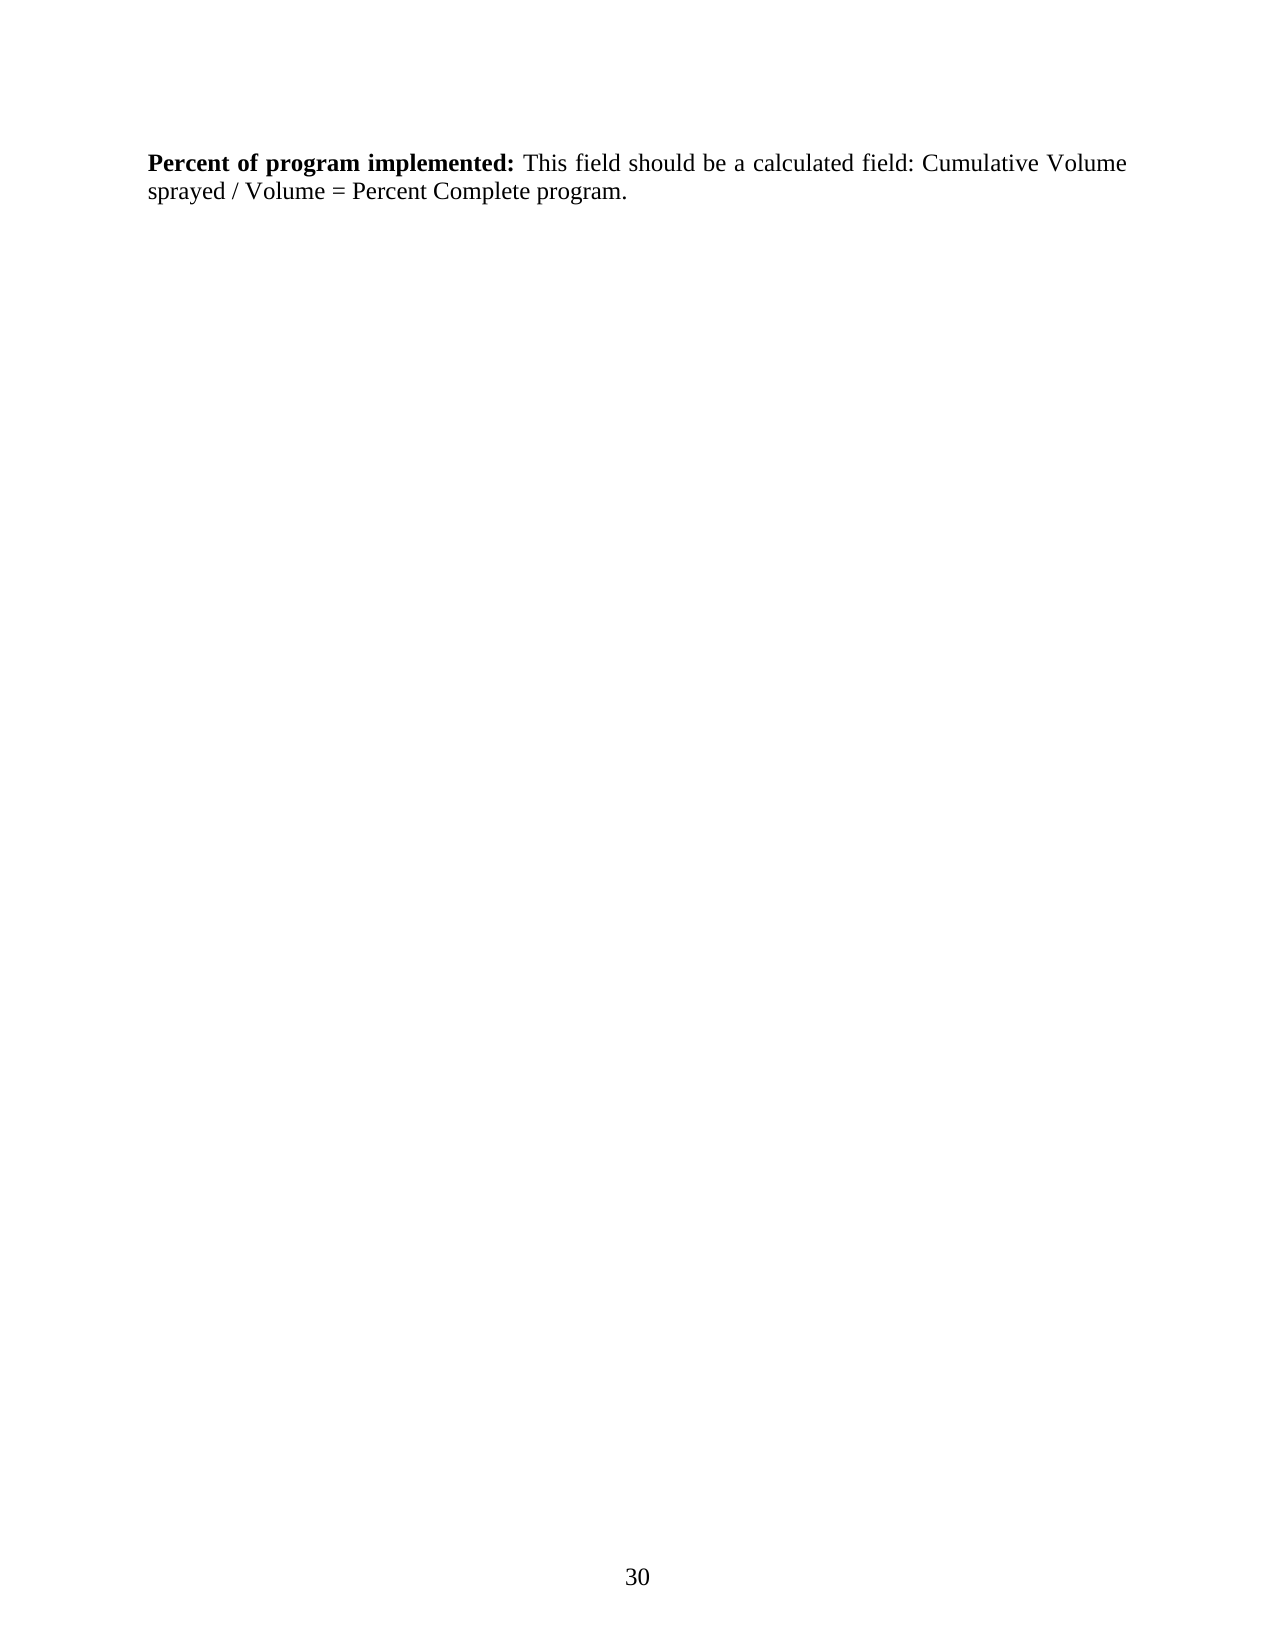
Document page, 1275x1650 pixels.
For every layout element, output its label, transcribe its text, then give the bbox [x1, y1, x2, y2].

text Percent of program implemented: This field should be a calculated field: Cumulative Volume sprayed / Volume = Percent Complete program. [148, 148, 1127, 205]
